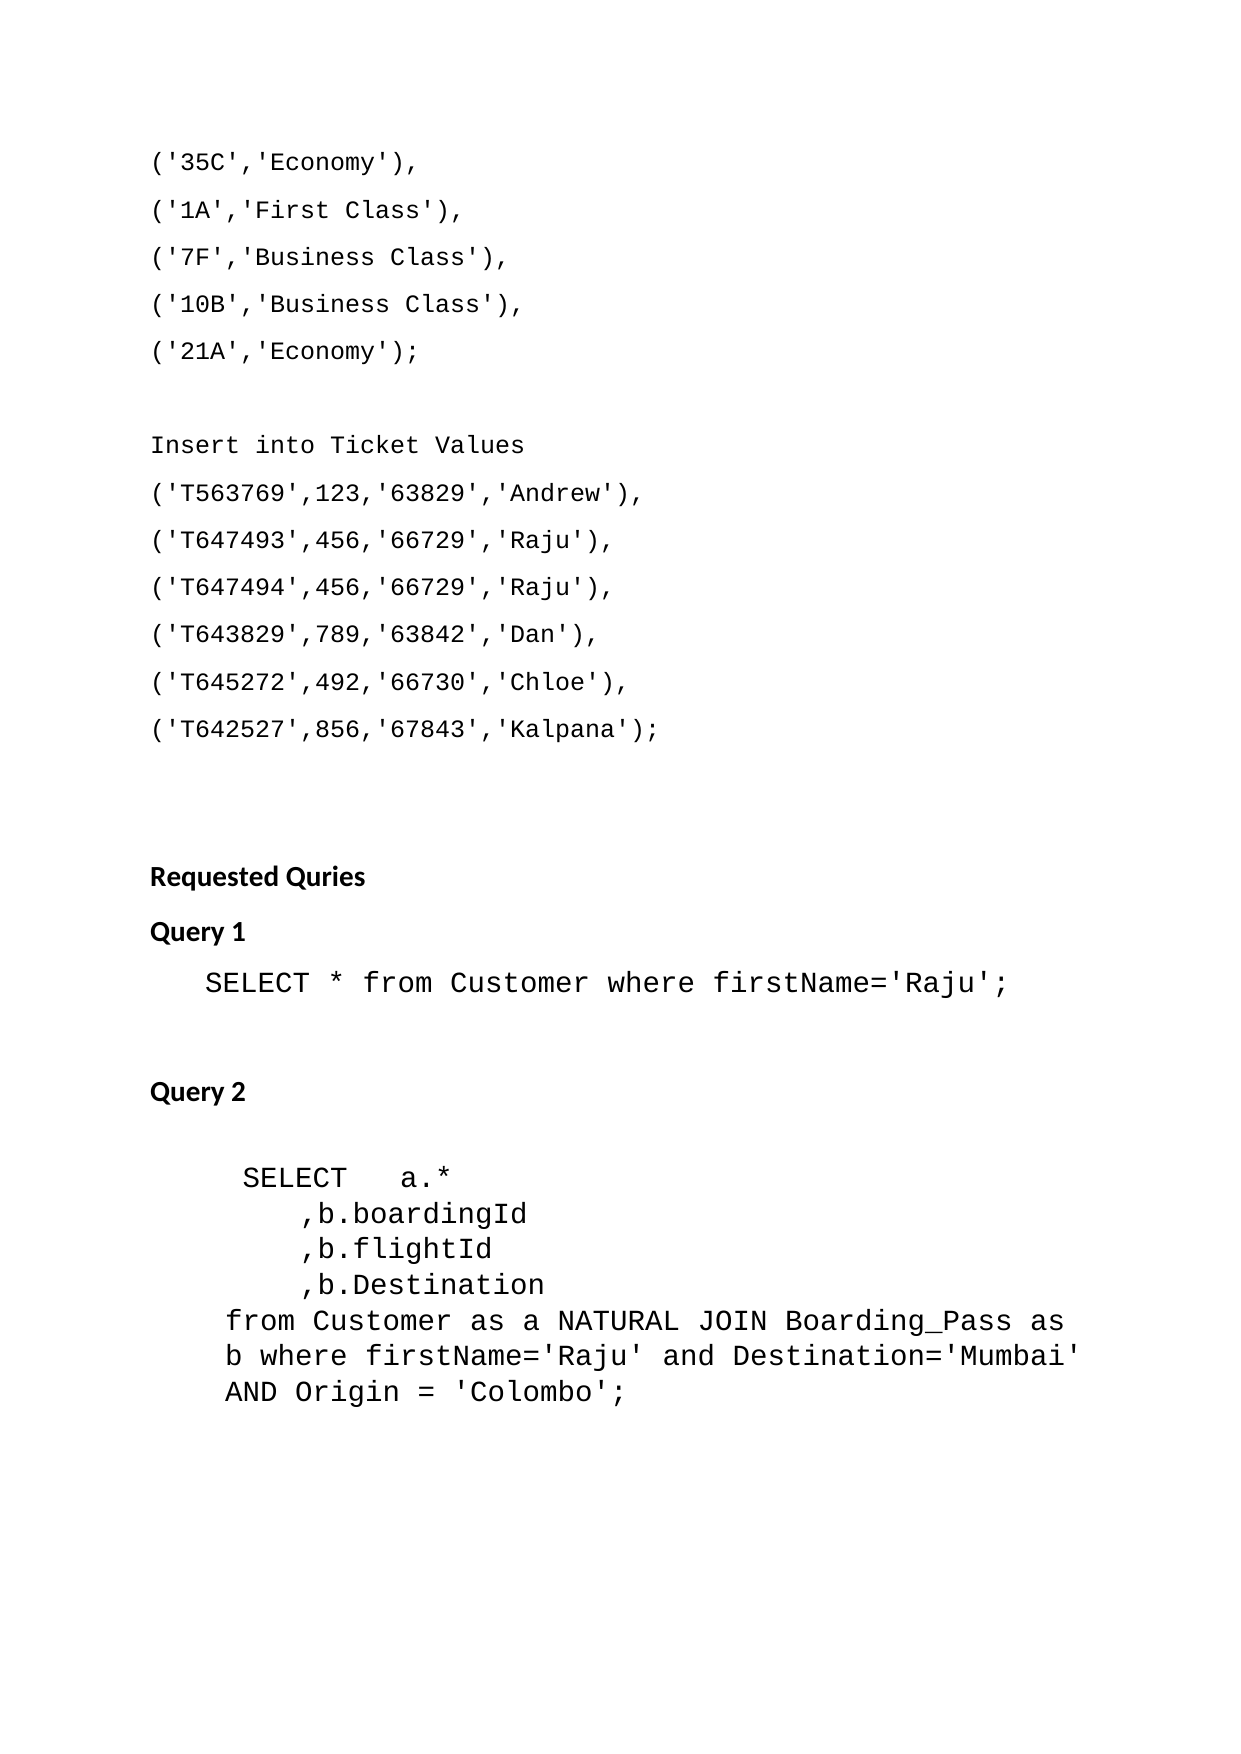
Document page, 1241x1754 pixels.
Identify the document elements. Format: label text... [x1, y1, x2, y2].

text ('T643829',789,'63842','Dan'), [150, 622, 1090, 650]
text ('T647494',456,'66729','Raju'), [150, 575, 1090, 603]
text Query 2 [150, 1073, 1090, 1108]
list SELECT a.* ,b.boardingId ,b.flightId ,b.Destination from Customer as a NATURAL JOIN Boarding_Pass as b where firstName='Raju' and Destination='Mumbai' AND Origin = 'Colombo'; [225, 1163, 1090, 1410]
text ('21A','Economy'); [150, 339, 1090, 367]
text ('35C','Economy'), [150, 150, 1090, 178]
text ('T647493',456,'66729','Raju'), [150, 527, 1090, 556]
text ('7F','Business Class'), [150, 244, 1090, 273]
text Query 1 [150, 913, 1090, 948]
text Requested Quries [150, 858, 1090, 893]
text Insert into Ticket Values [150, 433, 1090, 461]
text ('1A','First Class'), [150, 197, 1090, 226]
text ('T642527',856,'67843','Kalpana'); [150, 716, 1090, 744]
text SELECT * from Customer where firstName='Raju'; [187, 968, 1090, 1001]
text ('T645272',492,'66730','Chloe'), [150, 669, 1090, 697]
text ('10B','Business Class'), [150, 292, 1090, 320]
text ('T563769',123,'63829','Andrew'), [150, 480, 1090, 509]
